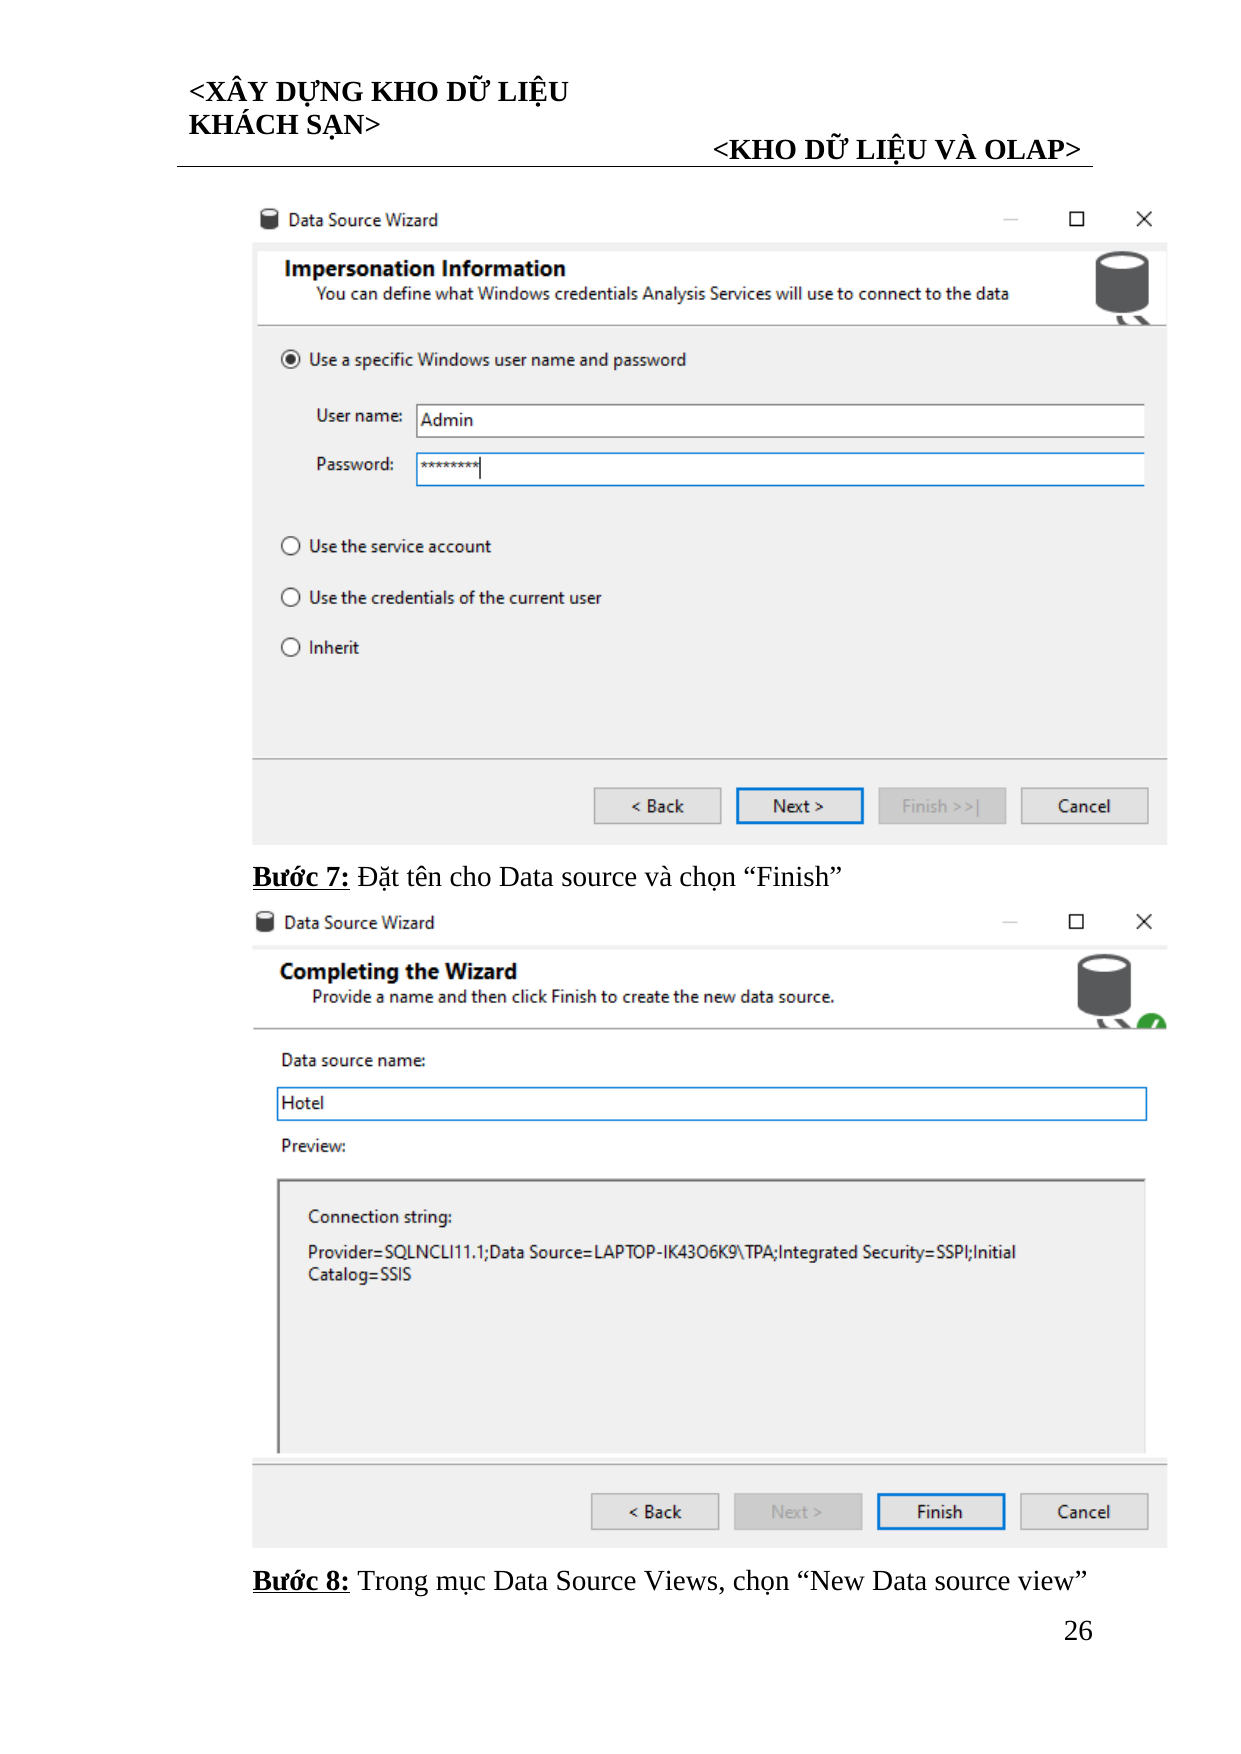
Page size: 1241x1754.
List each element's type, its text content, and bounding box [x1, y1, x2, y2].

text Bước 8: Trong mục Data Source Views, chọn “New Data source view” [177, 1563, 1092, 1596]
picture [252, 908, 1168, 1548]
text Bước 7: Đặt tên cho Data source và chọn “Finish” [177, 859, 1092, 893]
picture [252, 200, 1168, 845]
